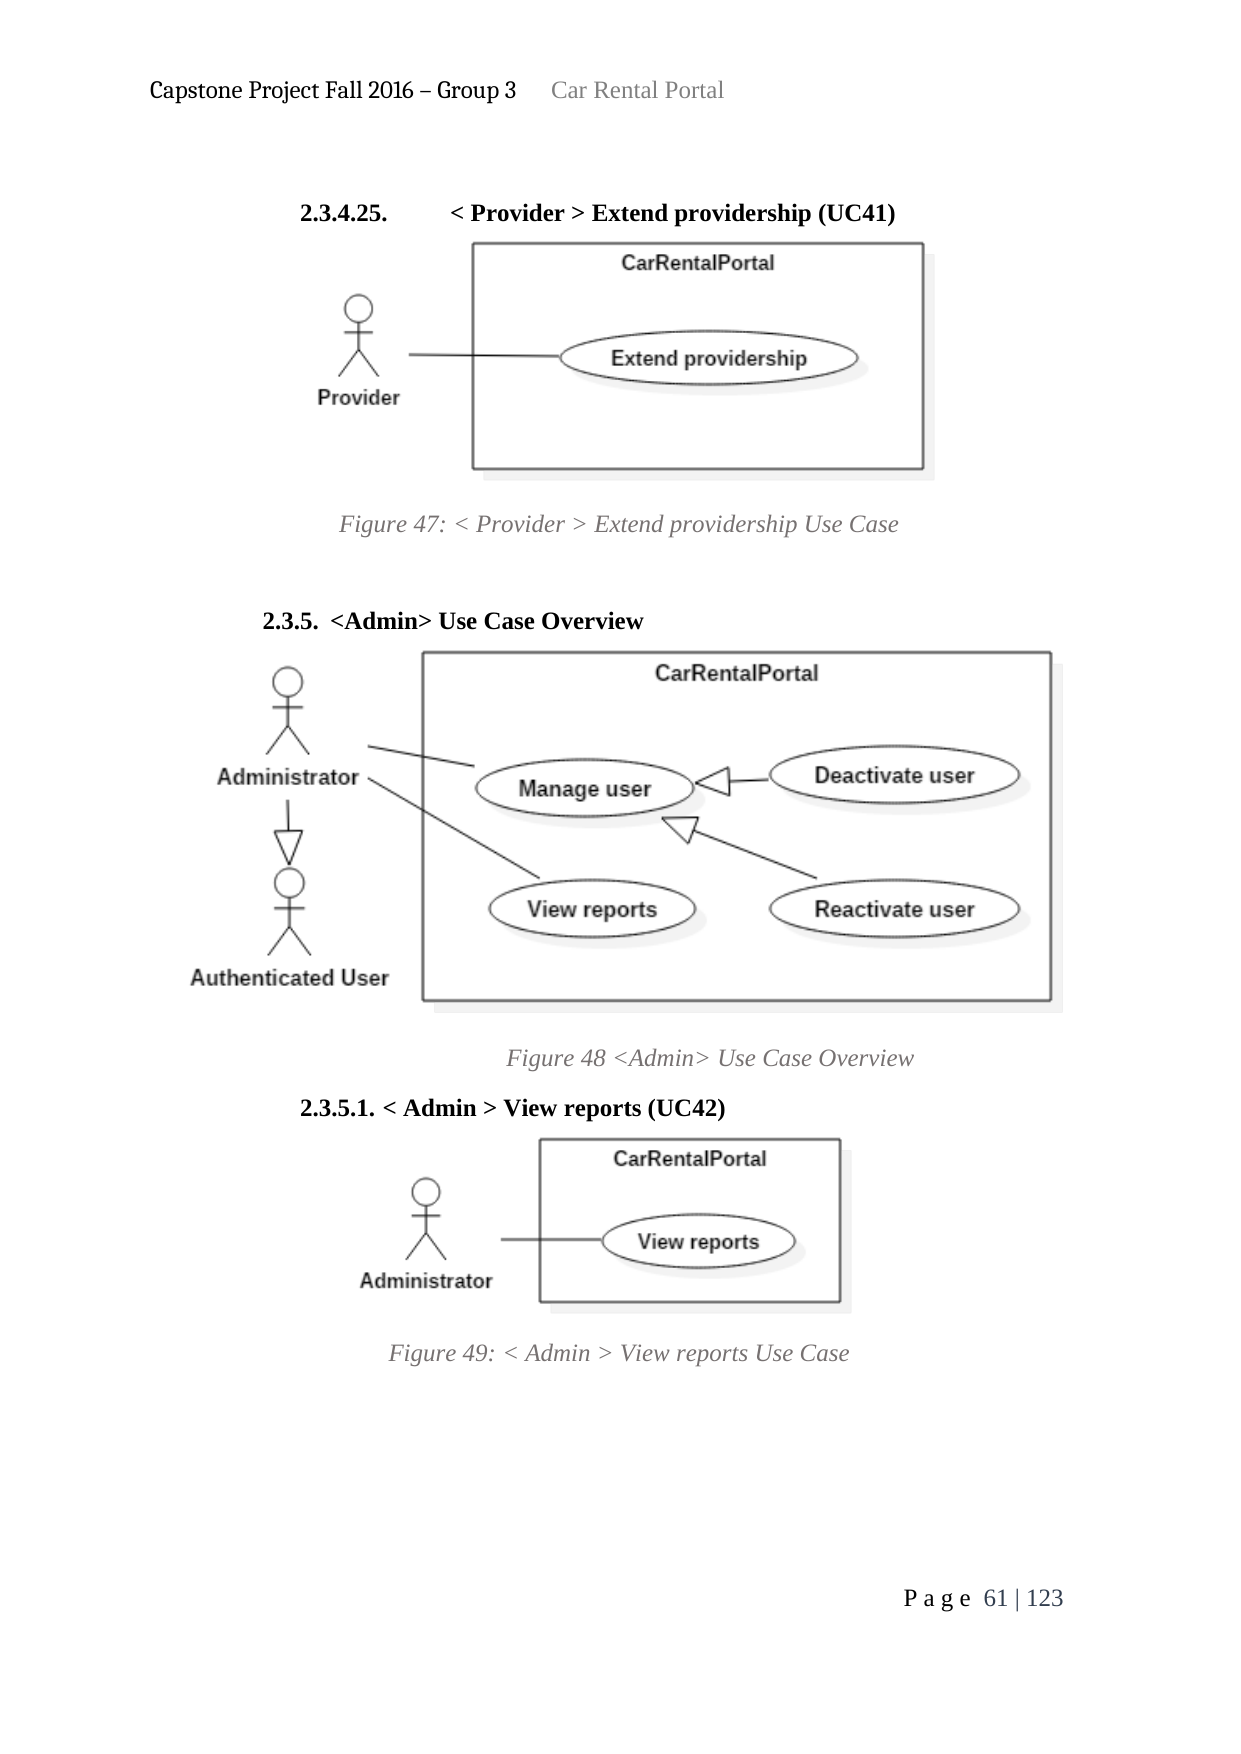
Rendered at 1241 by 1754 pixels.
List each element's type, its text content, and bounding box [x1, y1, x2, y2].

picture [166, 636, 1074, 1025]
subtitle < Provider > Extend providership (UC41) [300, 198, 1090, 226]
subtitle < Admin > View reports (UC42) [300, 1093, 1090, 1122]
picture [337, 1124, 903, 1320]
subtitle <Admin> Use Case Overview [262, 606, 1090, 635]
picture [295, 228, 945, 490]
